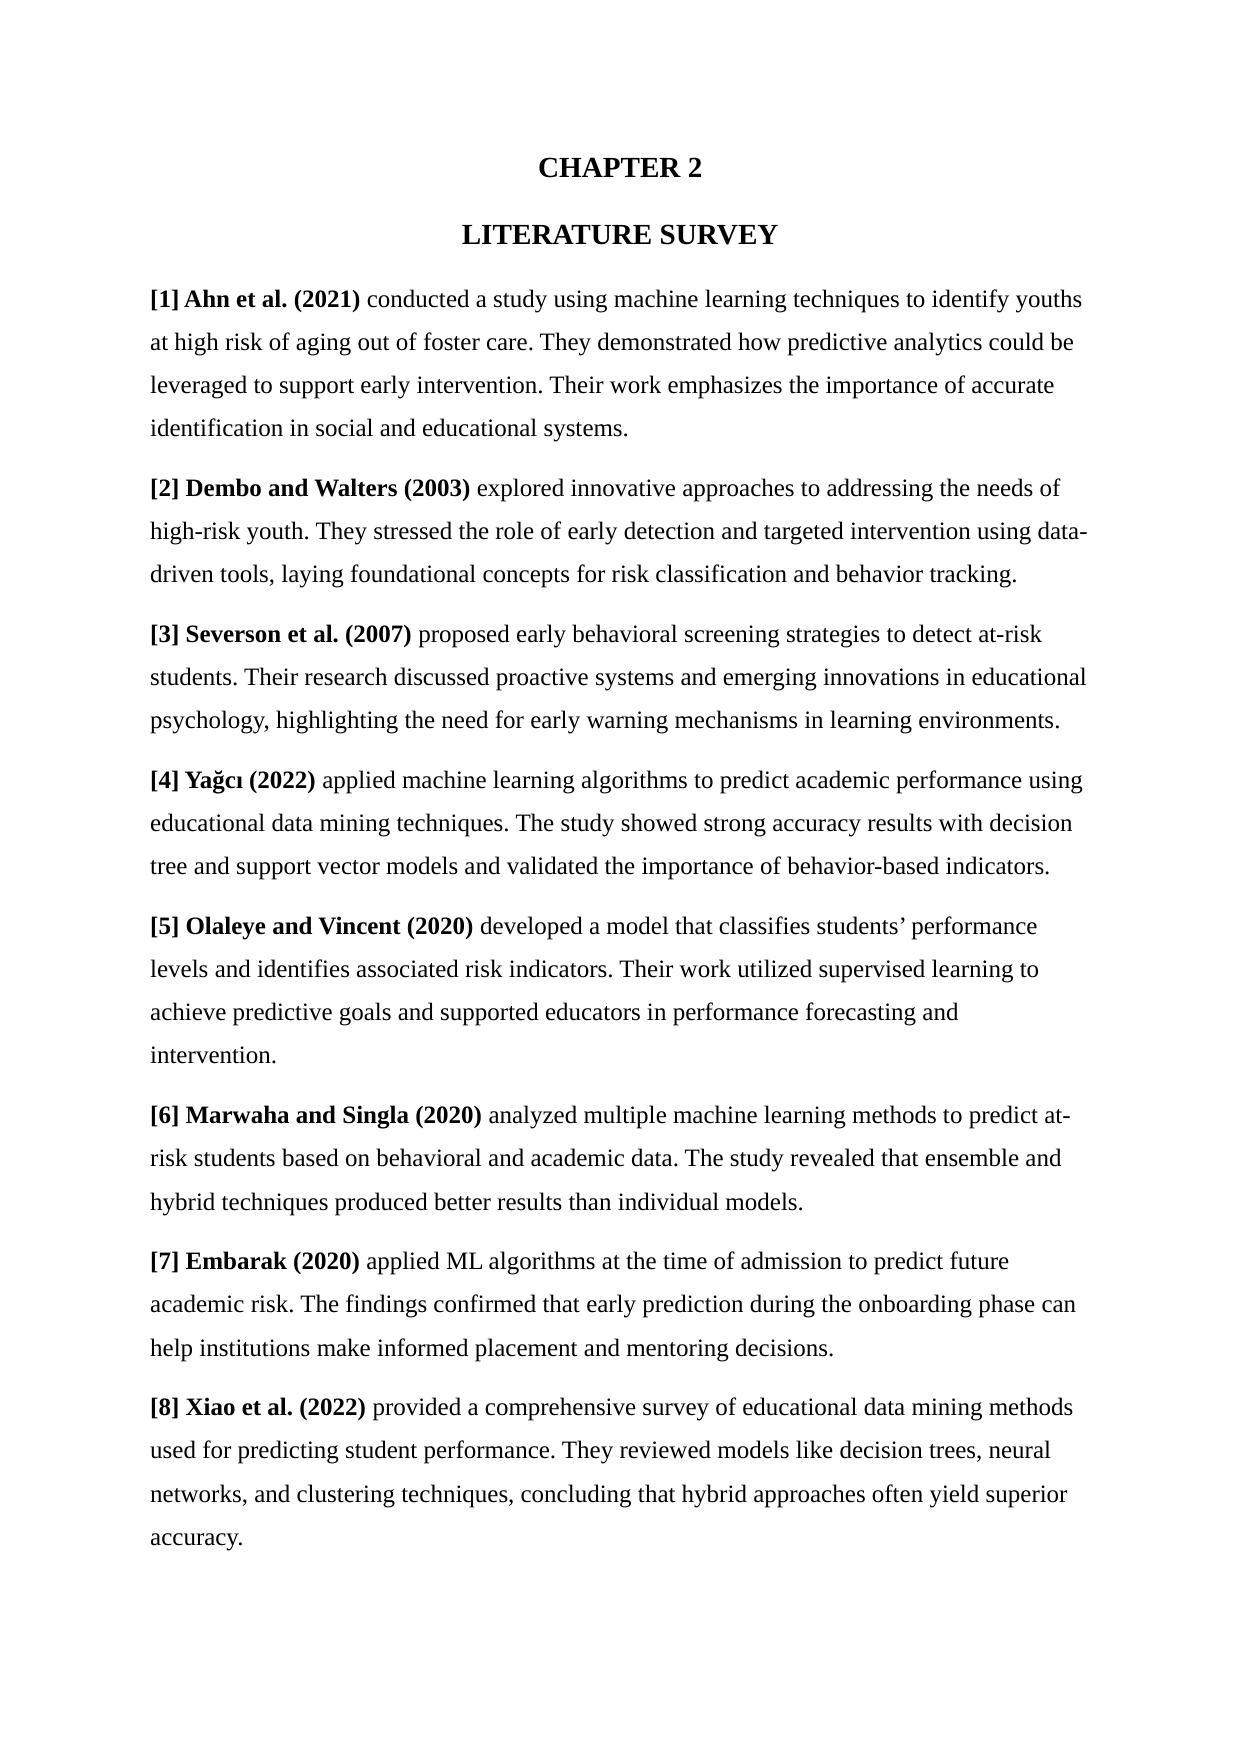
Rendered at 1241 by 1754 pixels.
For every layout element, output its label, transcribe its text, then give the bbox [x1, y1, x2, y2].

text [2] Dembo and Walters (2003) explored innovative approaches to addressing the needs of high-risk youth. They stressed the role of early detection and targeted intervention using data-driven tools, laying foundational concepts for risk classification and behavior tracking. [150, 473, 1090, 588]
text [5] Olaleye and Vincent (2020) developed a model that classifies students’ performance levels and identifies associated risk indicators. Their work utilized supervised learning to achieve predictive goals and supported educators in performance forecasting and intervention. [150, 911, 1090, 1069]
text [1] Ahn et al. (2021) conducted a study using machine learning techniques to identify youths at high risk of aging out of foster care. They demonstrated how predictive analytics could be leveraged to support early intervention. Their work emphasizes the importance of accurate identification in social and educational systems. [150, 284, 1090, 442]
text LITERATURE SURVEY [150, 217, 1090, 251]
text [8] Xiao et al. (2022) provided a comprehensive survey of educational data mining methods used for predicting student performance. They reviewed models like decision trees, neural networks, and clustering techniques, concluding that hybrid approaches often yield superior accuracy. [150, 1392, 1090, 1551]
text [4] Yağcı (2022) applied machine learning algorithms to predict academic performance using educational data mining techniques. The study showed strong accuracy results with decision tree and support vector models and validated the importance of behavior-based indicators. [150, 765, 1090, 880]
text [7] Embarak (2020) applied ML algorithms at the time of admission to predict future academic risk. The findings confirmed that early prediction during the onboarding phase can help institutions make informed placement and mentoring decisions. [150, 1246, 1090, 1361]
text [6] Marwaha and Singla (2020) analyzed multiple machine learning methods to predict at-risk students based on behavioral and academic data. The study revealed that ensemble and hybrid techniques produced better results than individual models. [150, 1100, 1090, 1215]
text [3] Severson et al. (2007) proposed early behavioral screening strategies to detect at-risk students. Their research discussed proactive systems and emerging innovations in educational psychology, highlighting the need for early warning mechanisms in learning environments. [150, 619, 1090, 734]
text CHAPTER 2 [150, 150, 1090, 183]
